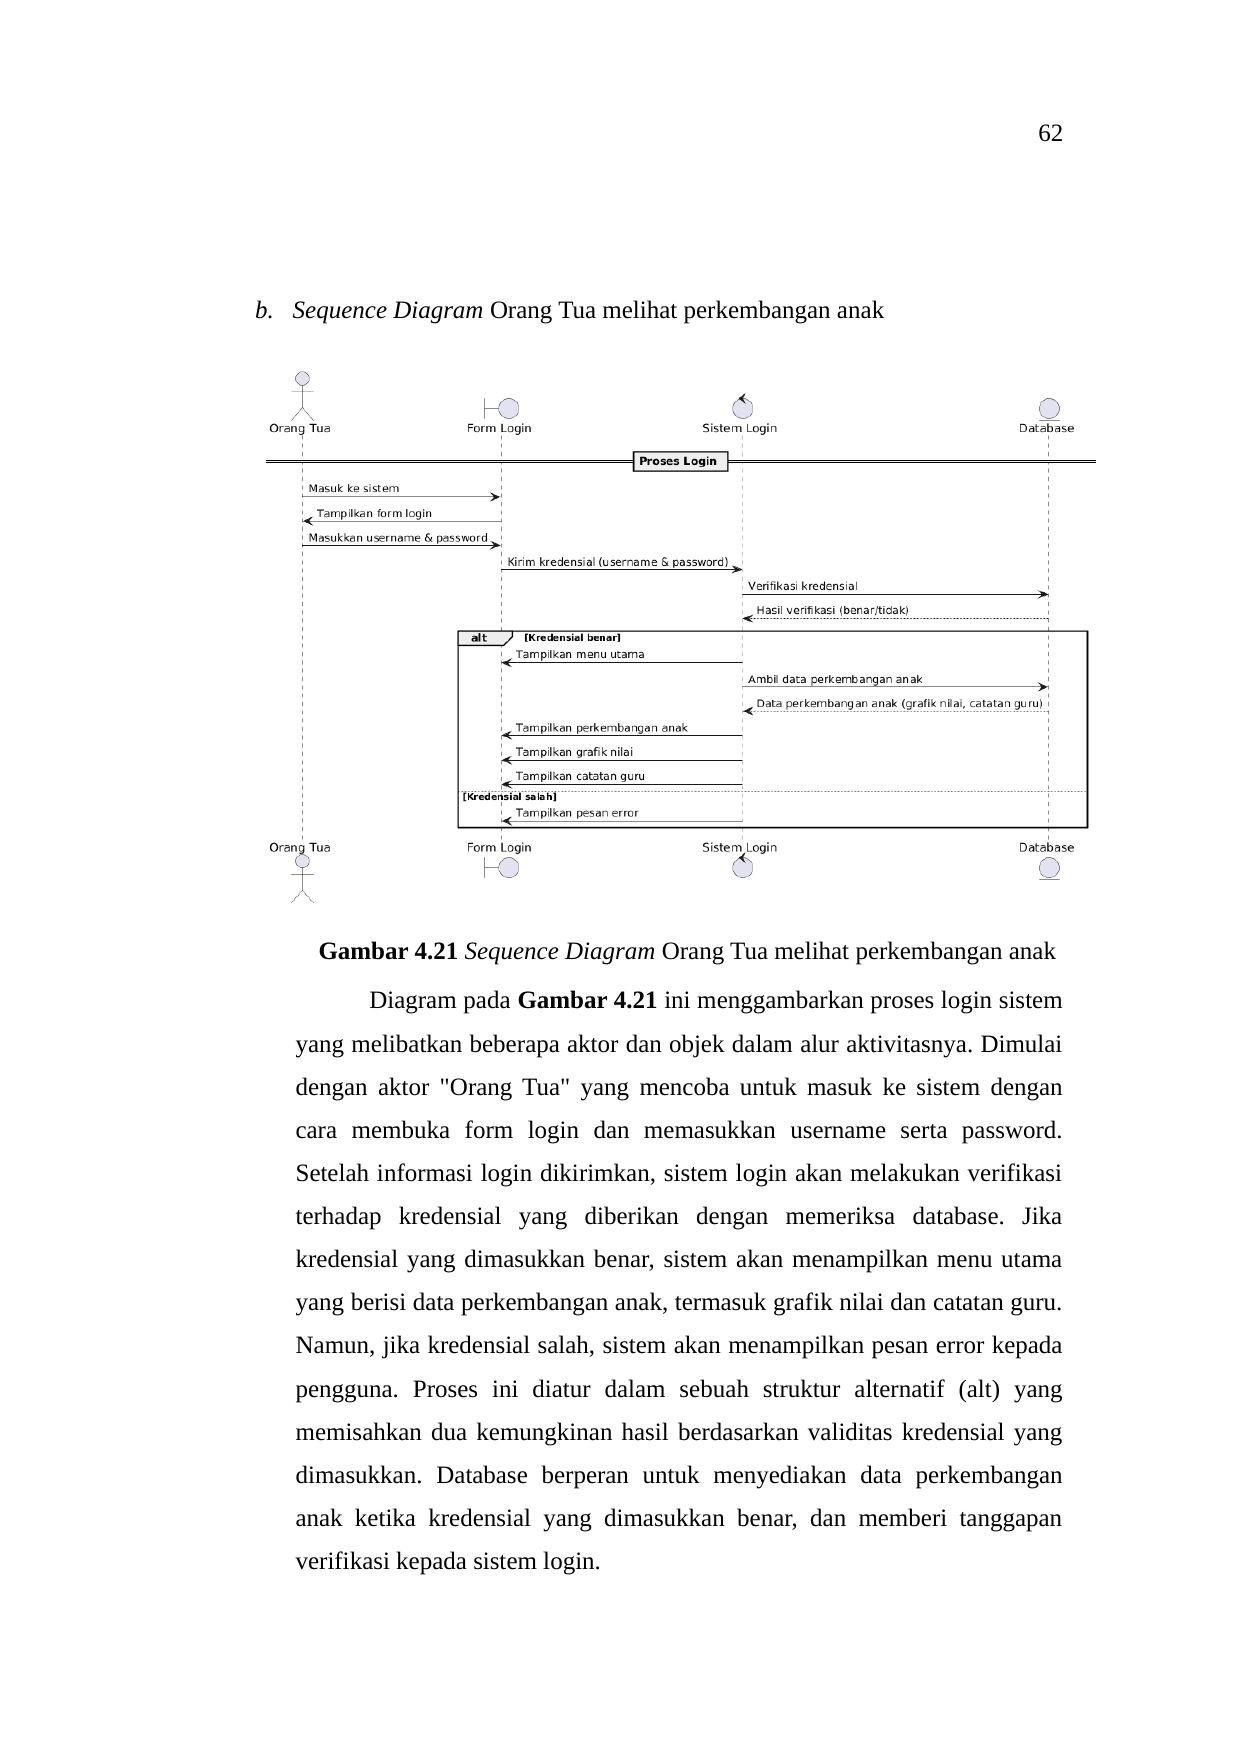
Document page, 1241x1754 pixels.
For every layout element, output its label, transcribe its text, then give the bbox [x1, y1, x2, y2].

text b. Sequence Diagram Orang Tua melihat perkembangan anak [236, 296, 1063, 324]
text Diagram pada Gambar 4.21 ini menggambarkan proses login sistem yang melibatkan beberapa aktor dan objek dalam alur aktivitasnya. Dimulai dengan aktor "Orang Tua" yang mencoba untuk masuk ke sistem dengan cara membuka form login dan memasukkan username serta password. Setelah informasi login dikirimkan, sistem login akan melakukan verifikasi terhadap kredensial yang diberikan dengan memeriksa database. Jika kredensial yang dimasukkan benar, sistem akan menampilkan menu utama yang berisi data perkembangan anak, termasuk grafik nilai dan catatan guru. Namun, jika kredensial salah, sistem akan menampilkan pesan error kepada pengguna. Proses ini diatur dalam sebuah struktur alternatif (alt) yang memisahkan dua kemungkinan hasil berdasarkan validitas kredensial yang dimasukkan. Database berperan untuk menyediakan data perkembangan anak ketika kredensial yang dimasukkan benar, dan memberi tanggapan verifikasi kepada sistem login. [295, 986, 1063, 1575]
text Gambar 4.21 Sequence Diagram Orang Tua melihat perkembangan anak [236, 936, 1063, 965]
picture [265, 367, 1100, 907]
